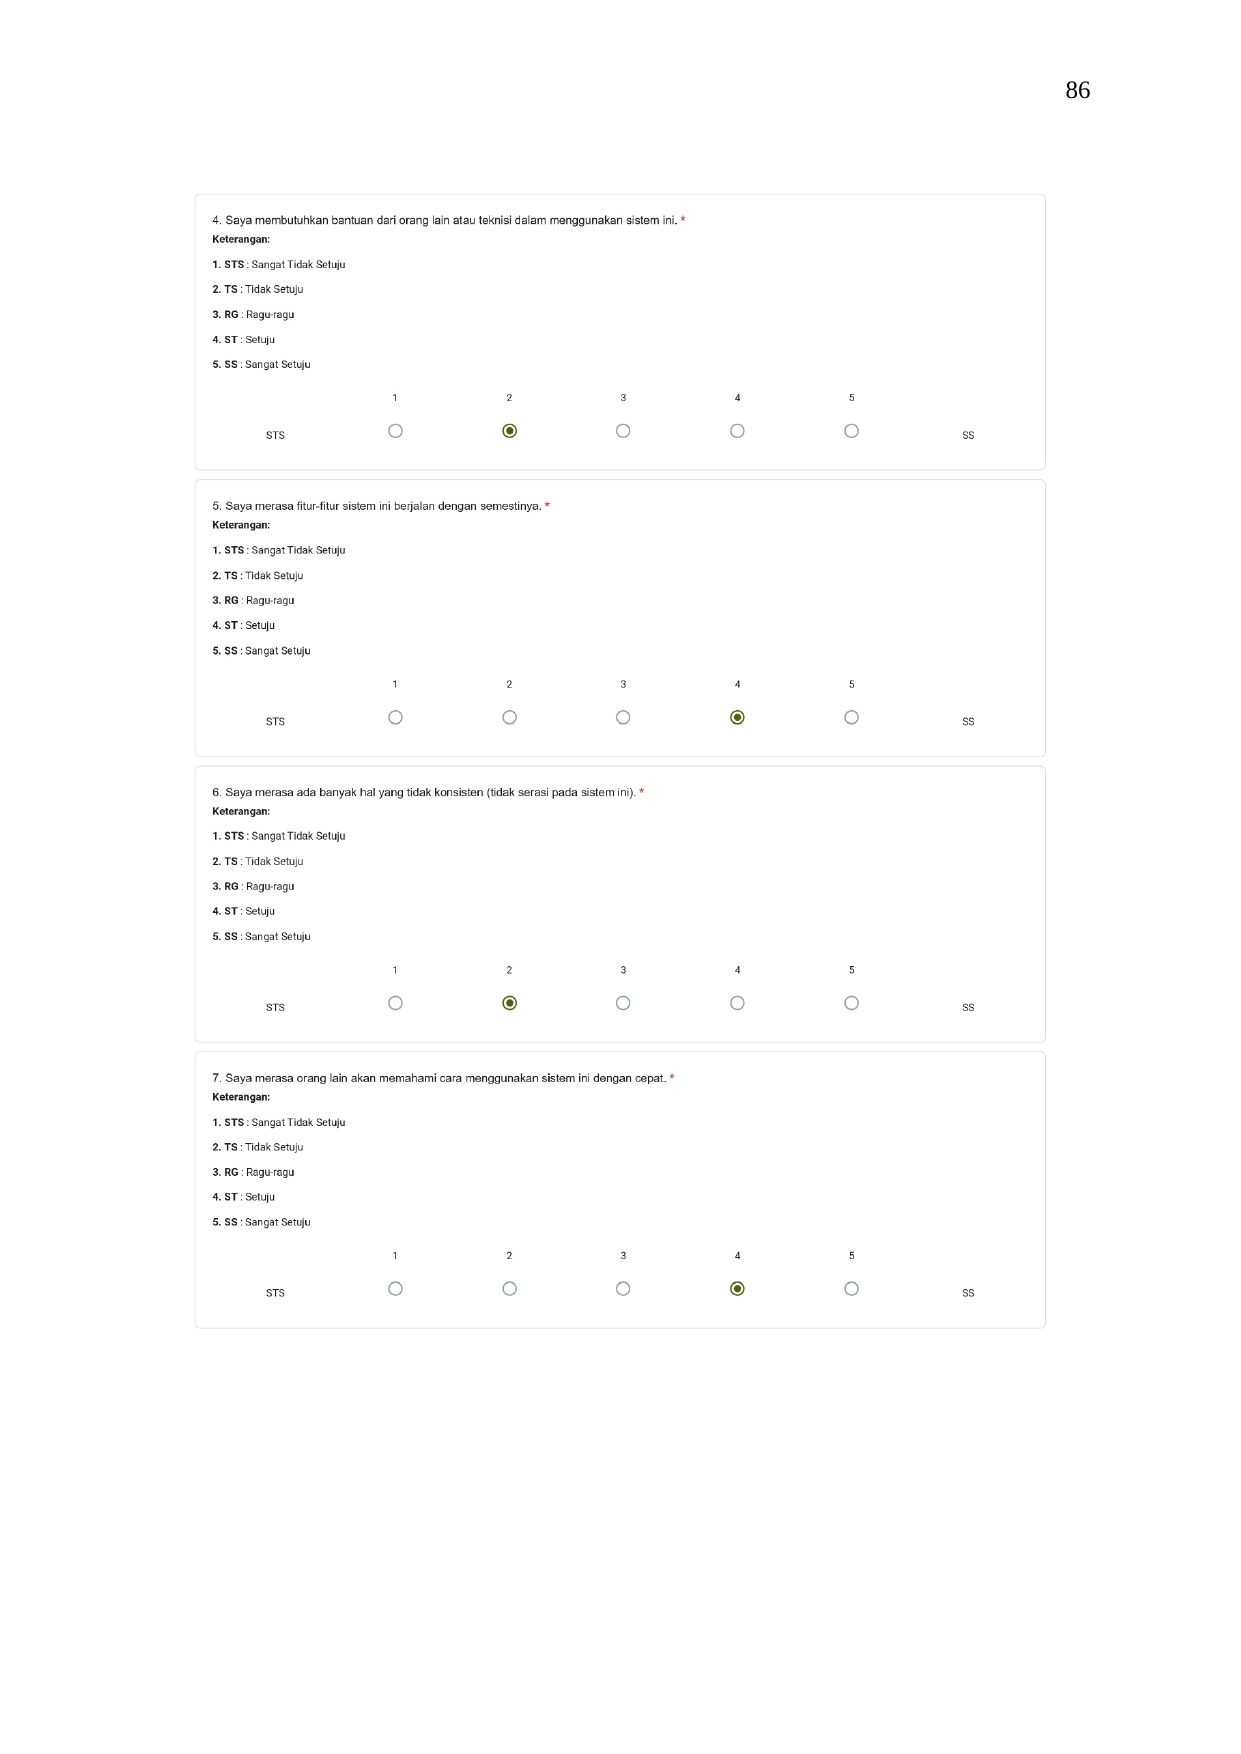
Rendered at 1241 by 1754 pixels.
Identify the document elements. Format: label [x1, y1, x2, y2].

picture [150, 150, 1090, 1480]
